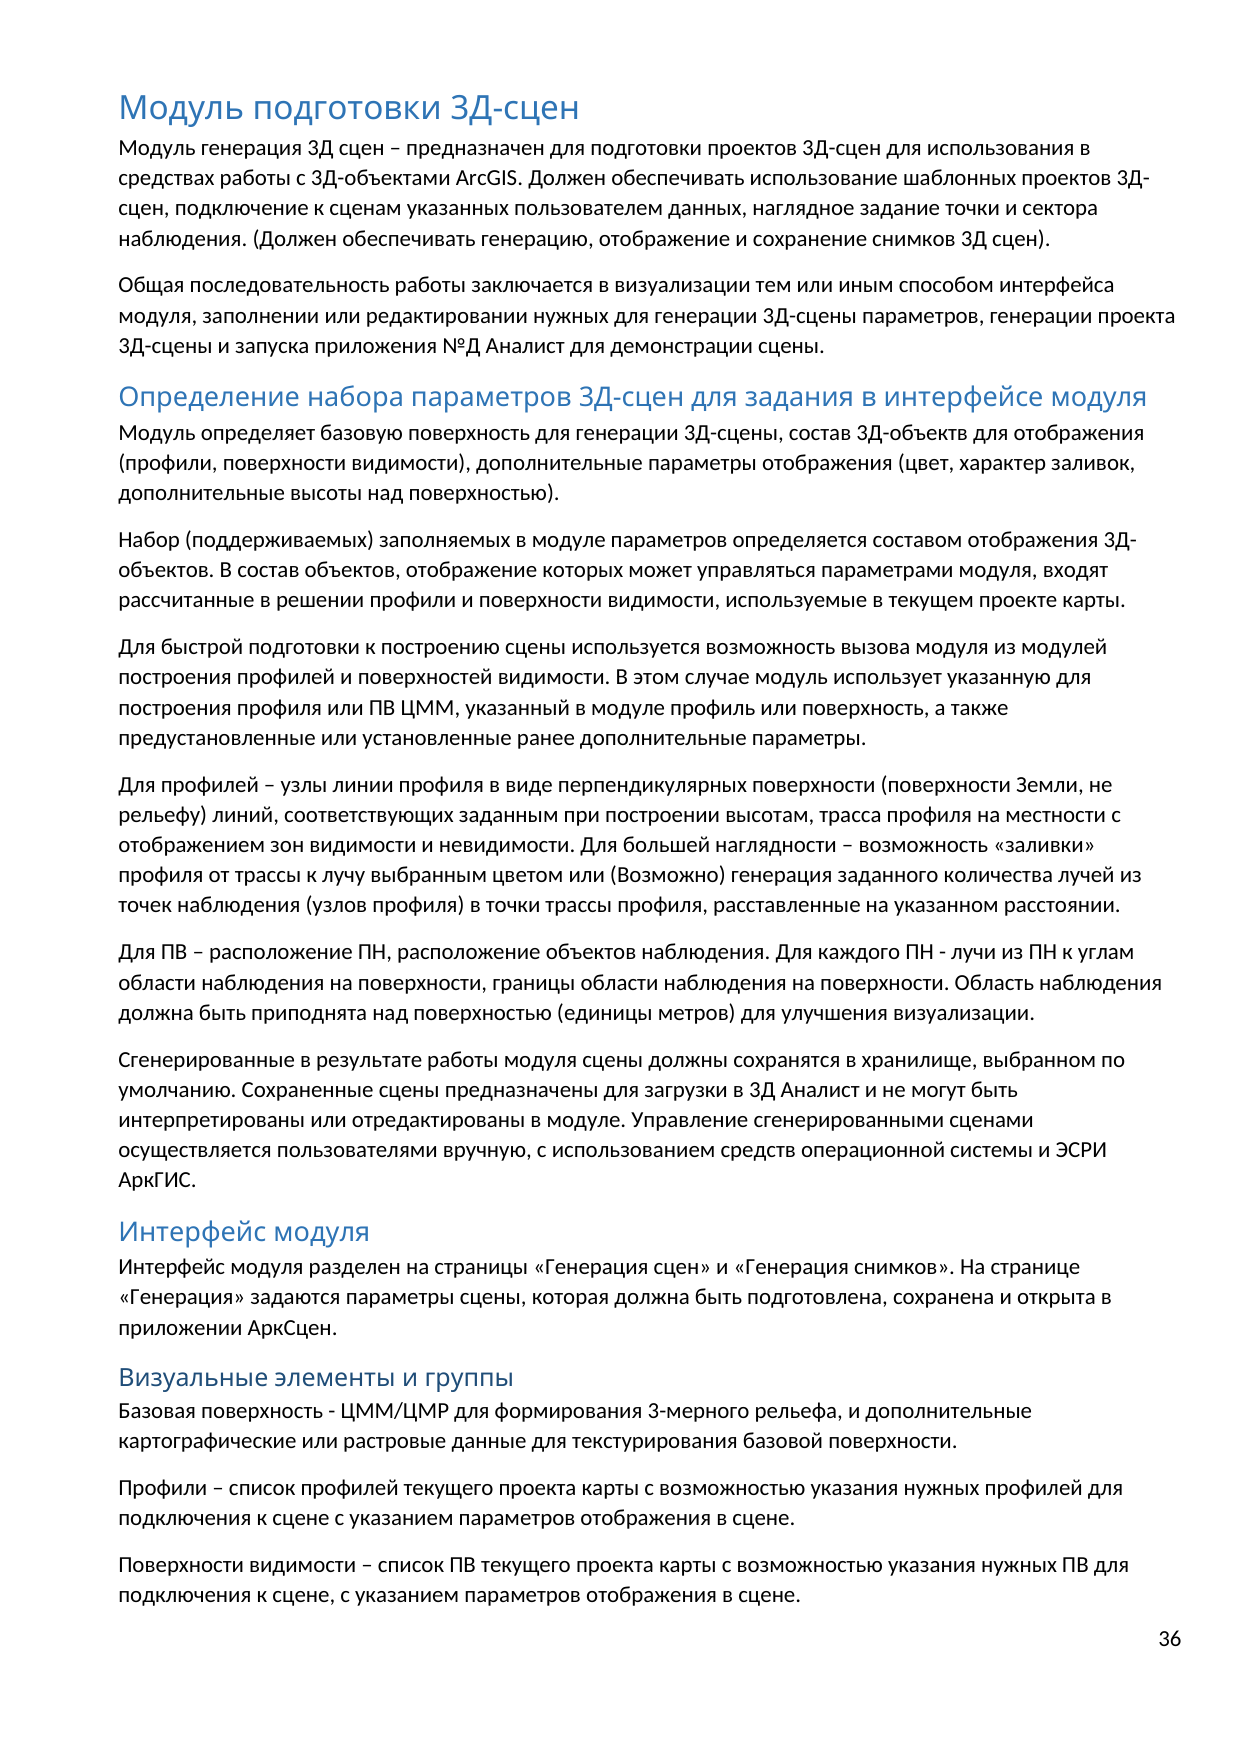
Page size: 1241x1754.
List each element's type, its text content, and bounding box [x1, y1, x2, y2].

text Модуль генерация 3Д сцен – предназначен для подготовки проектов 3Д-сцен для использования в средствах работы с 3Д-объектами ArcGIS. Должен обеспечивать использование шаблонных проектов 3Д-сцен, подключение к сценам указанных пользователем данных, наглядное задание точки и сектора наблюдения. (Должен обеспечивать генерацию, отображение и сохранение снимков 3Д сцен). [118, 133, 1181, 252]
text Сгенерированные в результате работы модуля сцены должны сохранятся в хранилище, выбранном по умолчанию. Сохраненные сцены предназначены для загрузки в 3Д Аналист и не могут быть интерпретированы или отредактированы в модуле. Управление сгенерированными сценами осуществляется пользователями вручную, с использованием средств операционной системы и ЭСРИ АркГИС. [118, 1045, 1181, 1193]
text Профили – список профилей текущего проекта карты с возможностью указания нужных профилей для подключения к сцене с указанием параметров отображения в сцене. [118, 1473, 1181, 1532]
text Модуль определяет базовую поверхность для генерации 3Д-сцены, состав 3Д-объектв для отображения (профили, поверхности видимости), дополнительные параметры отображения (цвет, характер заливок, дополнительные высоты над поверхностью). [118, 418, 1181, 506]
subtitle Интерфейс модуля [118, 1212, 1181, 1249]
text Интерфейс модуля разделен на страницы «Генерация сцен» и «Генерация снимков». На странице «Генерация» задаются параметры сцены, которая должна быть подготовлена, сохранена и открыта в приложении АркСцен. [118, 1252, 1181, 1341]
text Базовая поверхность - ЦММ/ЦМР для формирования 3-мерного рельефа, и дополнительные картографические или растровые данные для текстурирования базовой поверхности. [118, 1396, 1181, 1454]
text Поверхности видимости – список ПВ текущего проекта карты с возможностью указания нужных ПВ для подключения к сцене, с указанием параметров отображения в сцене. [118, 1550, 1181, 1609]
text Для профилей – узлы линии профиля в виде перпендикулярных поверхности (поверхности Земли, не рельефу) линий, соответствующих заданным при построении высотам, трасса профиля на местности с отображением зон видимости и невидимости. Для большей наглядности – возможность «заливки» профиля от трассы к лучу выбранным цветом или (Возможно) генерация заданного количества лучей из точек наблюдения (узлов профиля) в точки трассы профиля, расставленные на указанном расстоянии. [118, 770, 1181, 918]
subtitle Визуальные элементы и группы [118, 1359, 1181, 1393]
text Общая последовательность работы заключается в визуализации тем или иным способом интерфейса модуля, заполнении или редактировании нужных для генерации 3Д-сцены параметров, генерации проекта 3Д-сцены и запуска приложения №Д Аналист для демонстрации сцены. [118, 271, 1181, 359]
text Для быстрой подготовки к построению сцены используется возможность вызова модуля из модулей построения профилей и поверхностей видимости. В этом случае модуль использует указанную для построения профиля или ПВ ЦММ, указанный в модуле профиль или поверхность, а также предустановленные или установленные ранее дополнительные параметры. [118, 632, 1181, 751]
subtitle Модуль подготовки 3Д-сцен [118, 84, 1181, 129]
text Для ПВ – расположение ПН, расположение объектов наблюдения. Для каждого ПН - лучи из ПН к углам области наблюдения на поверхности, границы области наблюдения на поверхности. Область наблюдения должна быть приподнята над поверхностью (единицы метров) для улучшения визуализации. [118, 937, 1181, 1026]
subtitle Определение набора параметров 3Д-сцен для задания в интерфейсе модуля [118, 378, 1181, 415]
text Набор (поддерживаемых) заполняемых в модуле параметров определяется составом отображения 3Д-объектов. В состав объектов, отображение которых может управляться параметрами модуля, входят рассчитанные в решении профили и поверхности видимости, используемые в текущем проекте карты. [118, 525, 1181, 613]
